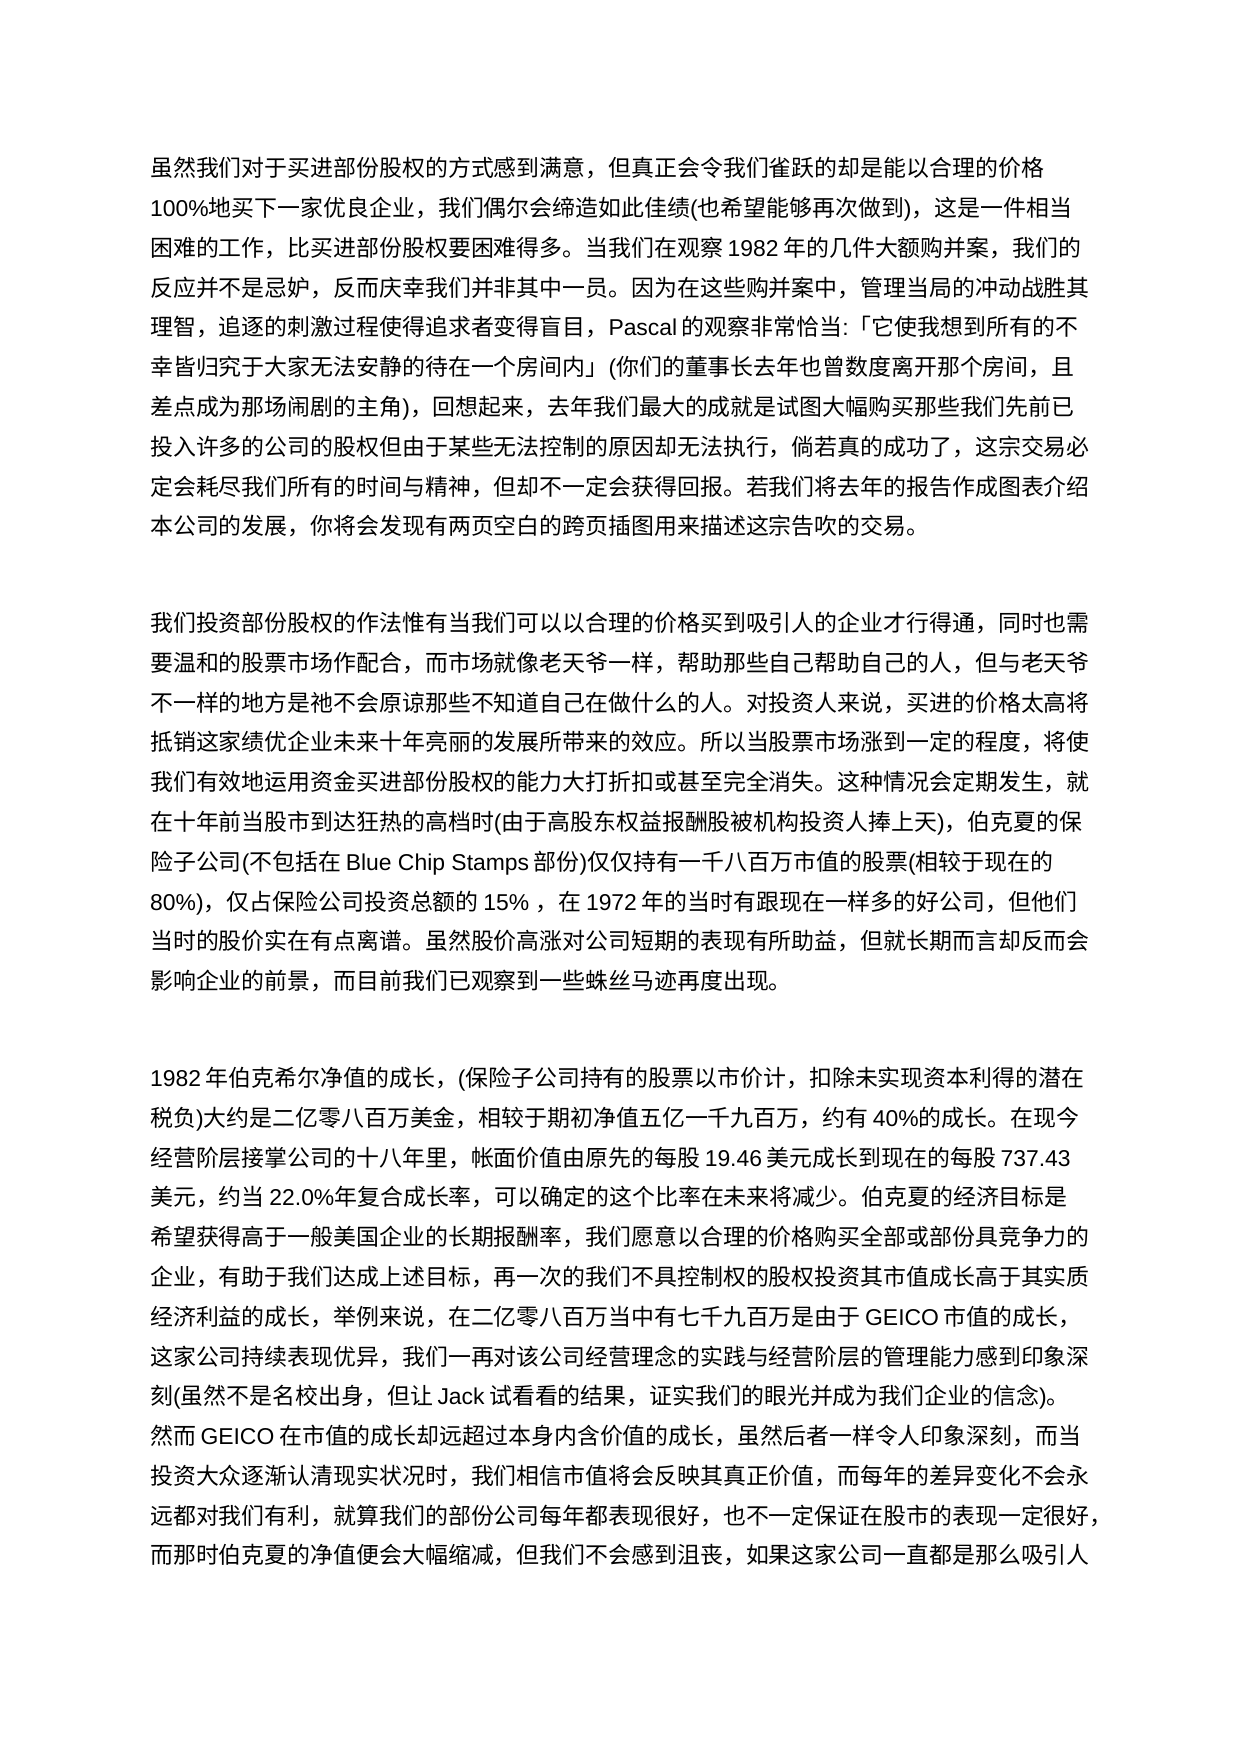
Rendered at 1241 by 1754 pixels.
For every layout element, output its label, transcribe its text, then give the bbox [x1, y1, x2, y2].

text 虽然我们对于买进部份股权的方式感到满意，但真正会令我们雀跃的却是能以合理的价格100%地买下一家优良企业，我们偶尔会缔造如此佳绩(也希望能够再次做到)，这是一件相当困难的工作，比买进部份股权要困难得多。当我们在观察1982年的几件大额购并案，我们的反应并不是忌妒，反而庆幸我们并非其中一员。因为在这些购并案中，管理当局的冲动战胜其理智，追逐的刺激过程使得追求者变得盲目，Pascal的观察非常恰当:「它使我想到所有的不幸皆归究于大家无法安静的待在一个房间内」(你们的董事长去年也曾数度离开那个房间，且差点成为那场闹剧的主角)，回想起来，去年我们最大的成就是试图大幅购买那些我们先前已投入许多的公司的股权但由于某些无法控制的原因却无法执行，倘若真的成功了，这宗交易必定会耗尽我们所有的时间与精神，但却不一定会获得回报。若我们将去年的报告作成图表介绍本公司的发展，你将会发现有两页空白的跨页插图用来描述这宗告吹的交易。 [150, 150, 1090, 541]
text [150, 1060, 1090, 1571]
text 我们投资部份股权的作法惟有当我们可以以合理的价格买到吸引人的企业才行得通，同时也需要温和的股票市场作配合，而市场就像老天爷一样，帮助那些自己帮助自己的人，但与老天爷不一样的地方是祂不会原谅那些不知道自己在做什么的人。对投资人来说，买进的价格太高将抵销这家绩优企业未来十年亮丽的发展所带来的效应。所以当股票市场涨到一定的程度，将使我们有效地运用资金买进部份股权的能力大打折扣或甚至完全消失。这种情况会定期发生，就在十年前当股市到达狂热的高档时(由于高股东权益报酬股被机构投资人捧上天)，伯克夏的保险子公司(不包括在Blue Chip Stamps部份)仅仅持有一千八百万市值的股票(相较于现在的80%)，仅占保险公司投资总额的15% ，在1972年的当时有跟现在一样多的好公司，但他们当时的股价实在有点离谱。虽然股价高涨对公司短期的表现有所助益，但就长期而言却反而会影响企业的前景，而目前我们已观察到一些蛛丝马迹再度出现。 [150, 605, 1090, 996]
